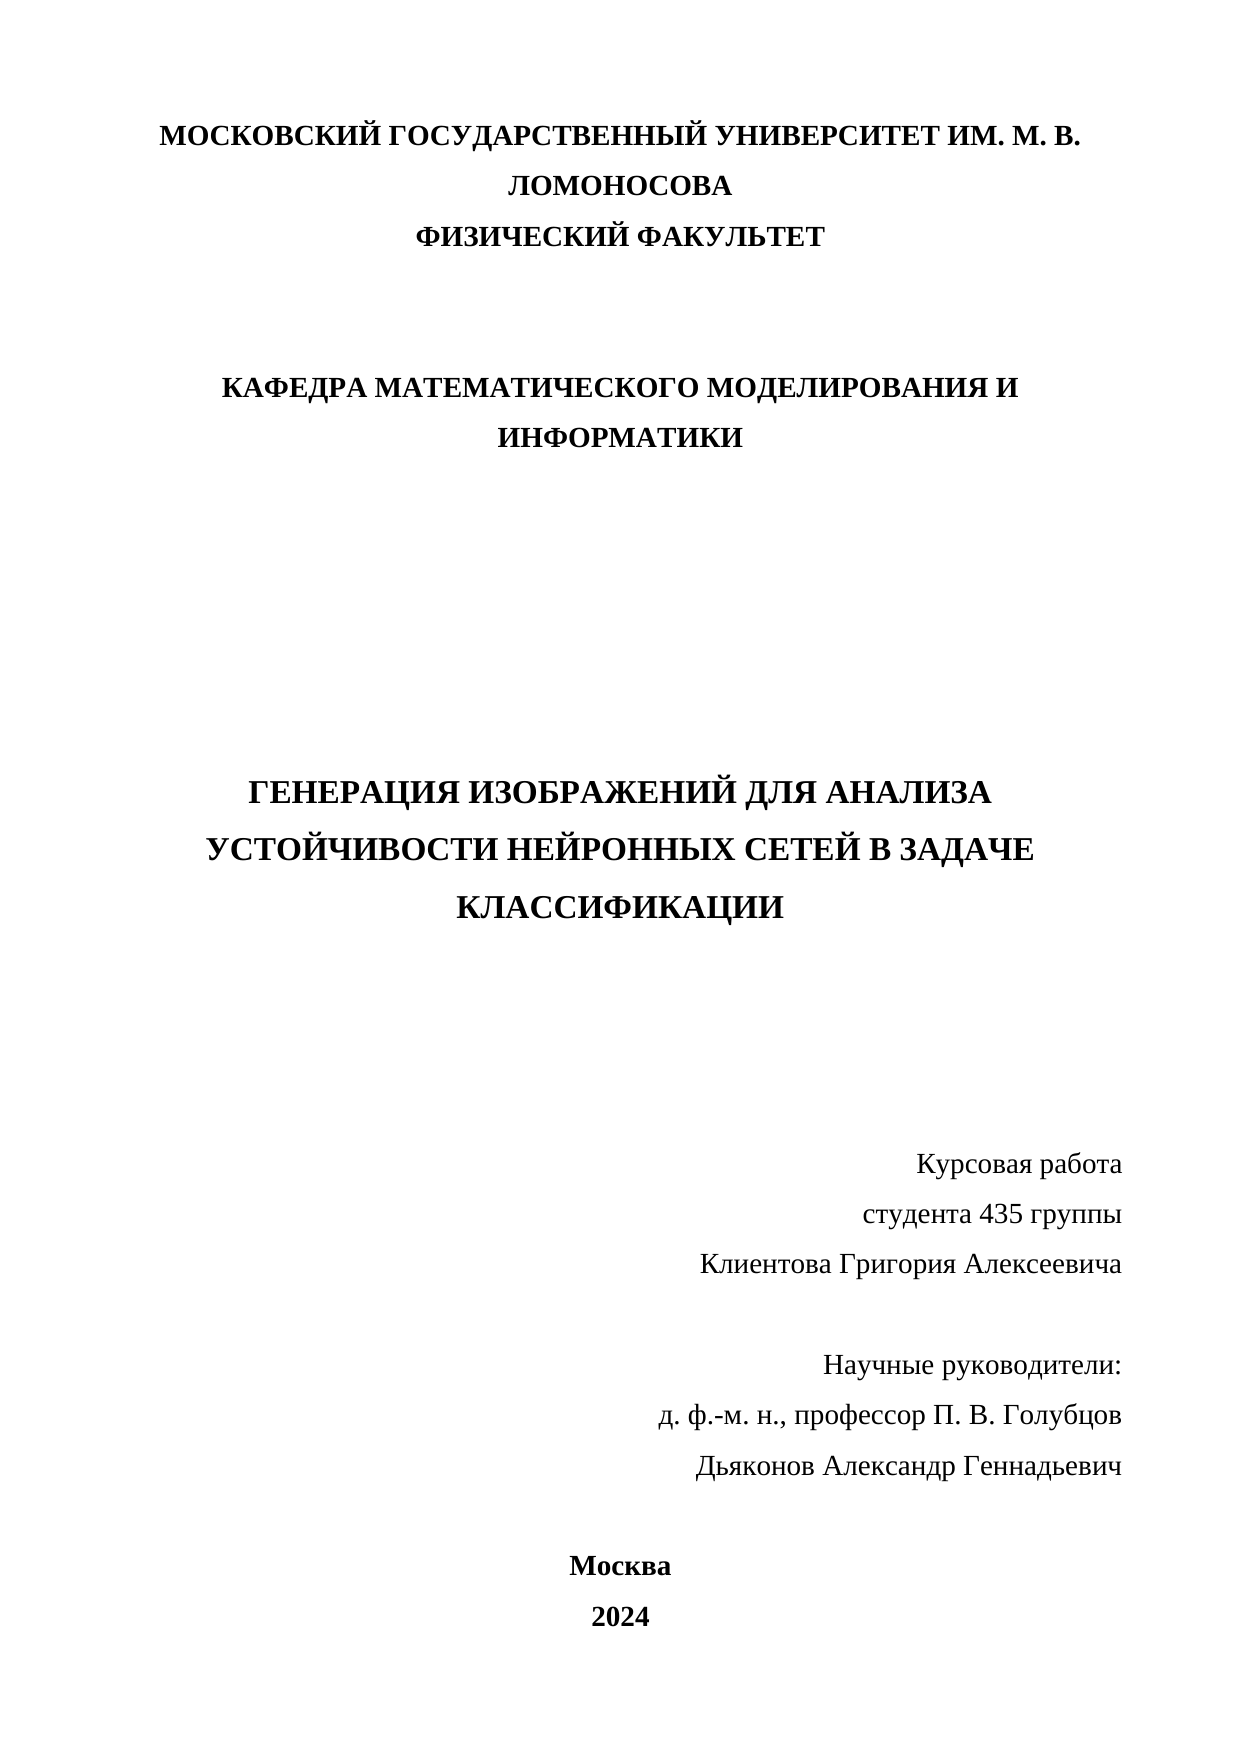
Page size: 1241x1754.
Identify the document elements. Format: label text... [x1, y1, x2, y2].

text д. ф.-м. н., профессор П. В. Голубцов [118, 1397, 1122, 1431]
text МОСКОВСКИЙ ГОСУДАРСТВЕННЫЙ УНИВЕРСИТЕТ ИМ. М. В. ЛОМОНОСОВА [118, 118, 1122, 202]
text Научные руководители: [118, 1347, 1122, 1381]
text ФИЗИЧЕСКИЙ ФАКУЛЬТЕТ [118, 219, 1122, 252]
text Клиентова Григория Алексеевича [118, 1247, 1122, 1280]
text 2024 [118, 1599, 1122, 1632]
text Москва [118, 1548, 1122, 1582]
text ГЕНЕРАЦИЯ ИЗОБРАЖЕНИЙ ДЛЯ АНАЛИЗА УСТОЙЧИВОСТИ НЕЙРОННЫХ СЕТЕЙ В ЗАДАЧЕ КЛАССИФИКАЦИИ [118, 772, 1122, 926]
text КАФЕДРА МАТЕМАТИЧЕСКОГО МОДЕЛИРОВАНИЯ И ИНФОРМАТИКИ [118, 370, 1122, 453]
text Курсовая работа [118, 1146, 1122, 1179]
text студента 435 группы [118, 1196, 1122, 1230]
text Дьяконов Александр Геннадьевич [118, 1448, 1122, 1481]
